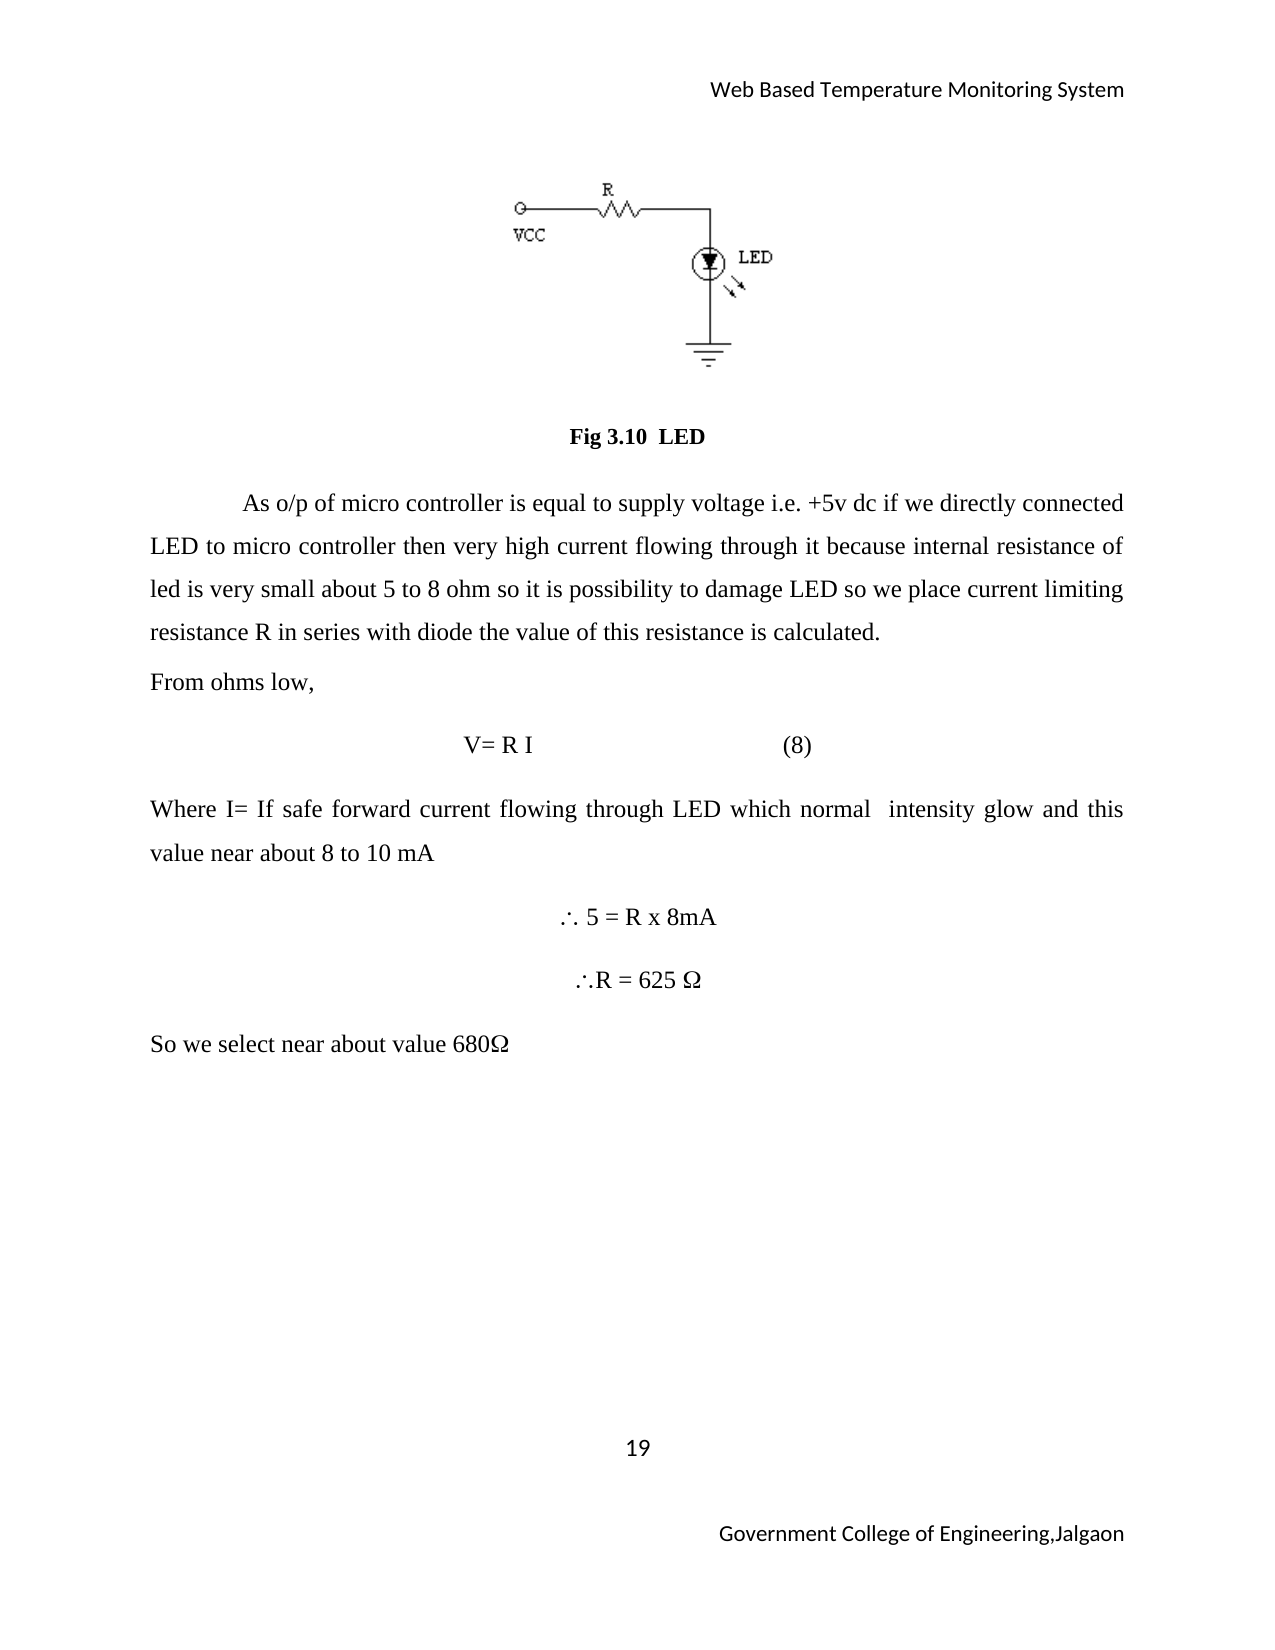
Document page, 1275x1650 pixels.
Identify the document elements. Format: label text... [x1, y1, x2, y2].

text 5 = R x 8mA [150, 902, 1125, 930]
text Fig 3.10 LED [150, 423, 1125, 450]
text V= R I (8) [150, 731, 1125, 759]
picture [476, 150, 799, 389]
text So we select near about value 680 [150, 1029, 1125, 1058]
text Where I= If safe forward current flowing through LED which normal intensity glow and this value near about 8 to 10 mA [150, 794, 1125, 866]
text From ohms low, [150, 667, 1125, 695]
text R = 625 [150, 966, 1125, 994]
subtitle As o/p of micro controller is equal to supply voltage i.e. +5v dc if we directly connected LED to micro controller then very high current flowing through it because internal resistance of led is very small about 5 to 8 ohm so it is possibility to damage LED so we place current limiting resistance R in series with diode the value of this resistance is calculated. [150, 488, 1125, 646]
